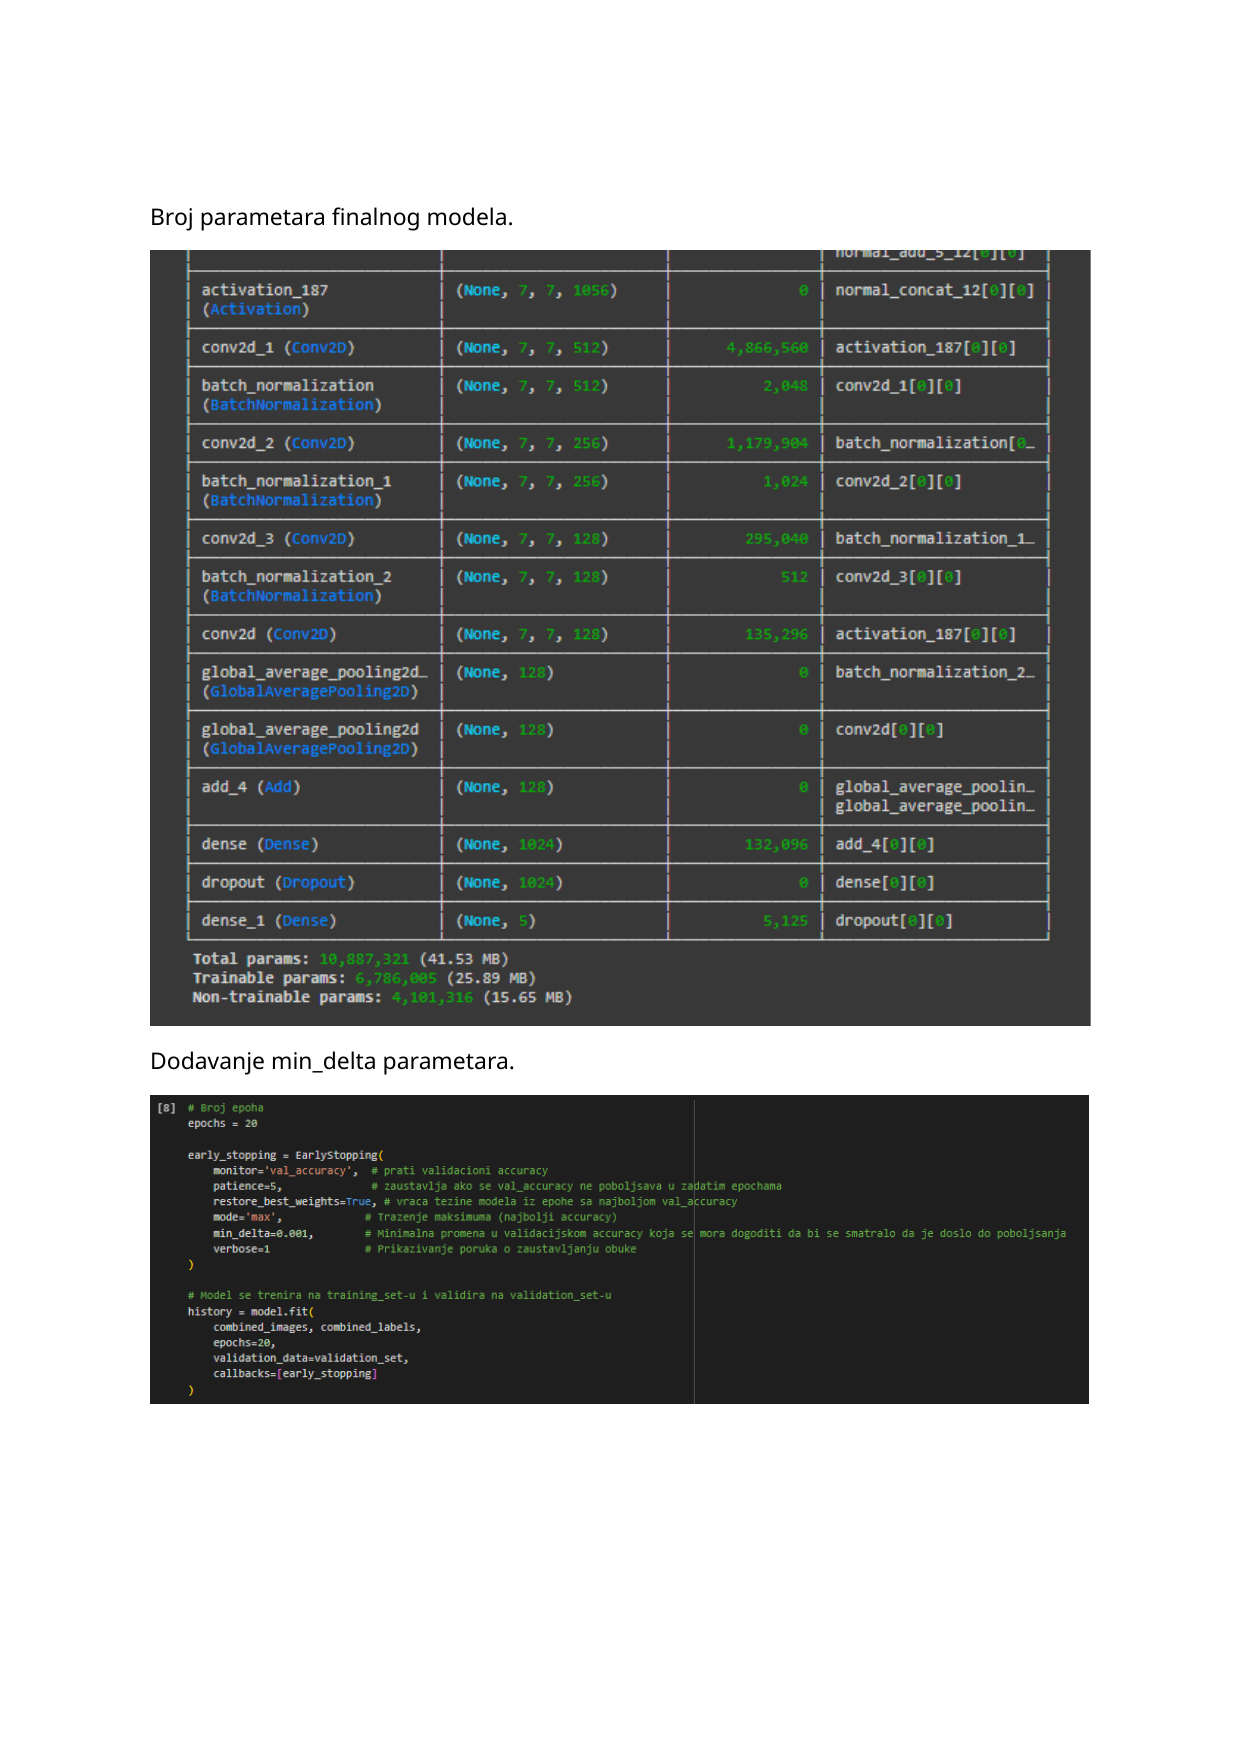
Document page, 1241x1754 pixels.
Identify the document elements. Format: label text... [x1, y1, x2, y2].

picture [150, 1095, 1089, 1404]
picture [150, 250, 1091, 1026]
text Broj parametara finalnog modela. [150, 200, 1090, 232]
text Dodavanje min_delta parametara. [150, 1045, 1090, 1076]
